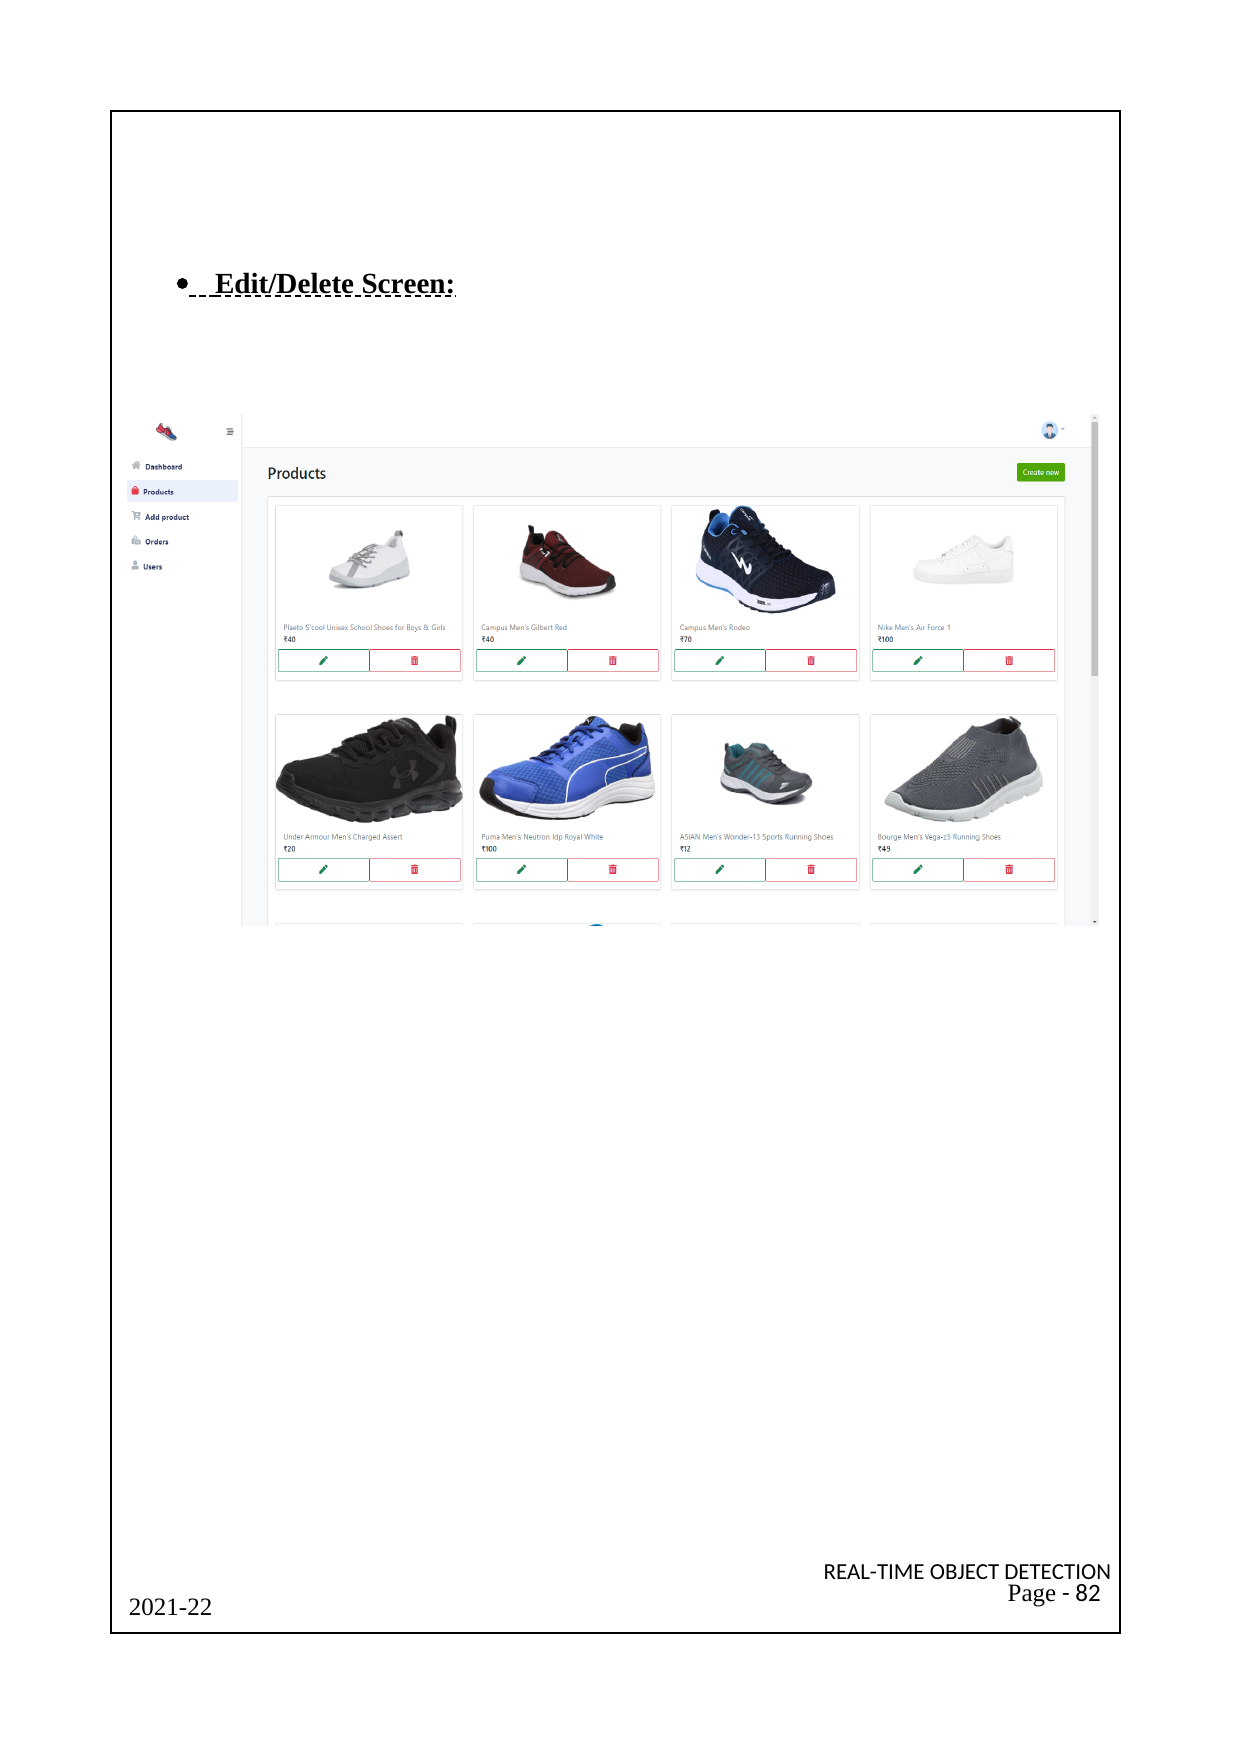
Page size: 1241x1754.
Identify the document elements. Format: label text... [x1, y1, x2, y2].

picture [123, 414, 1099, 926]
list Edit/Delete Screen: [177, 266, 1104, 300]
